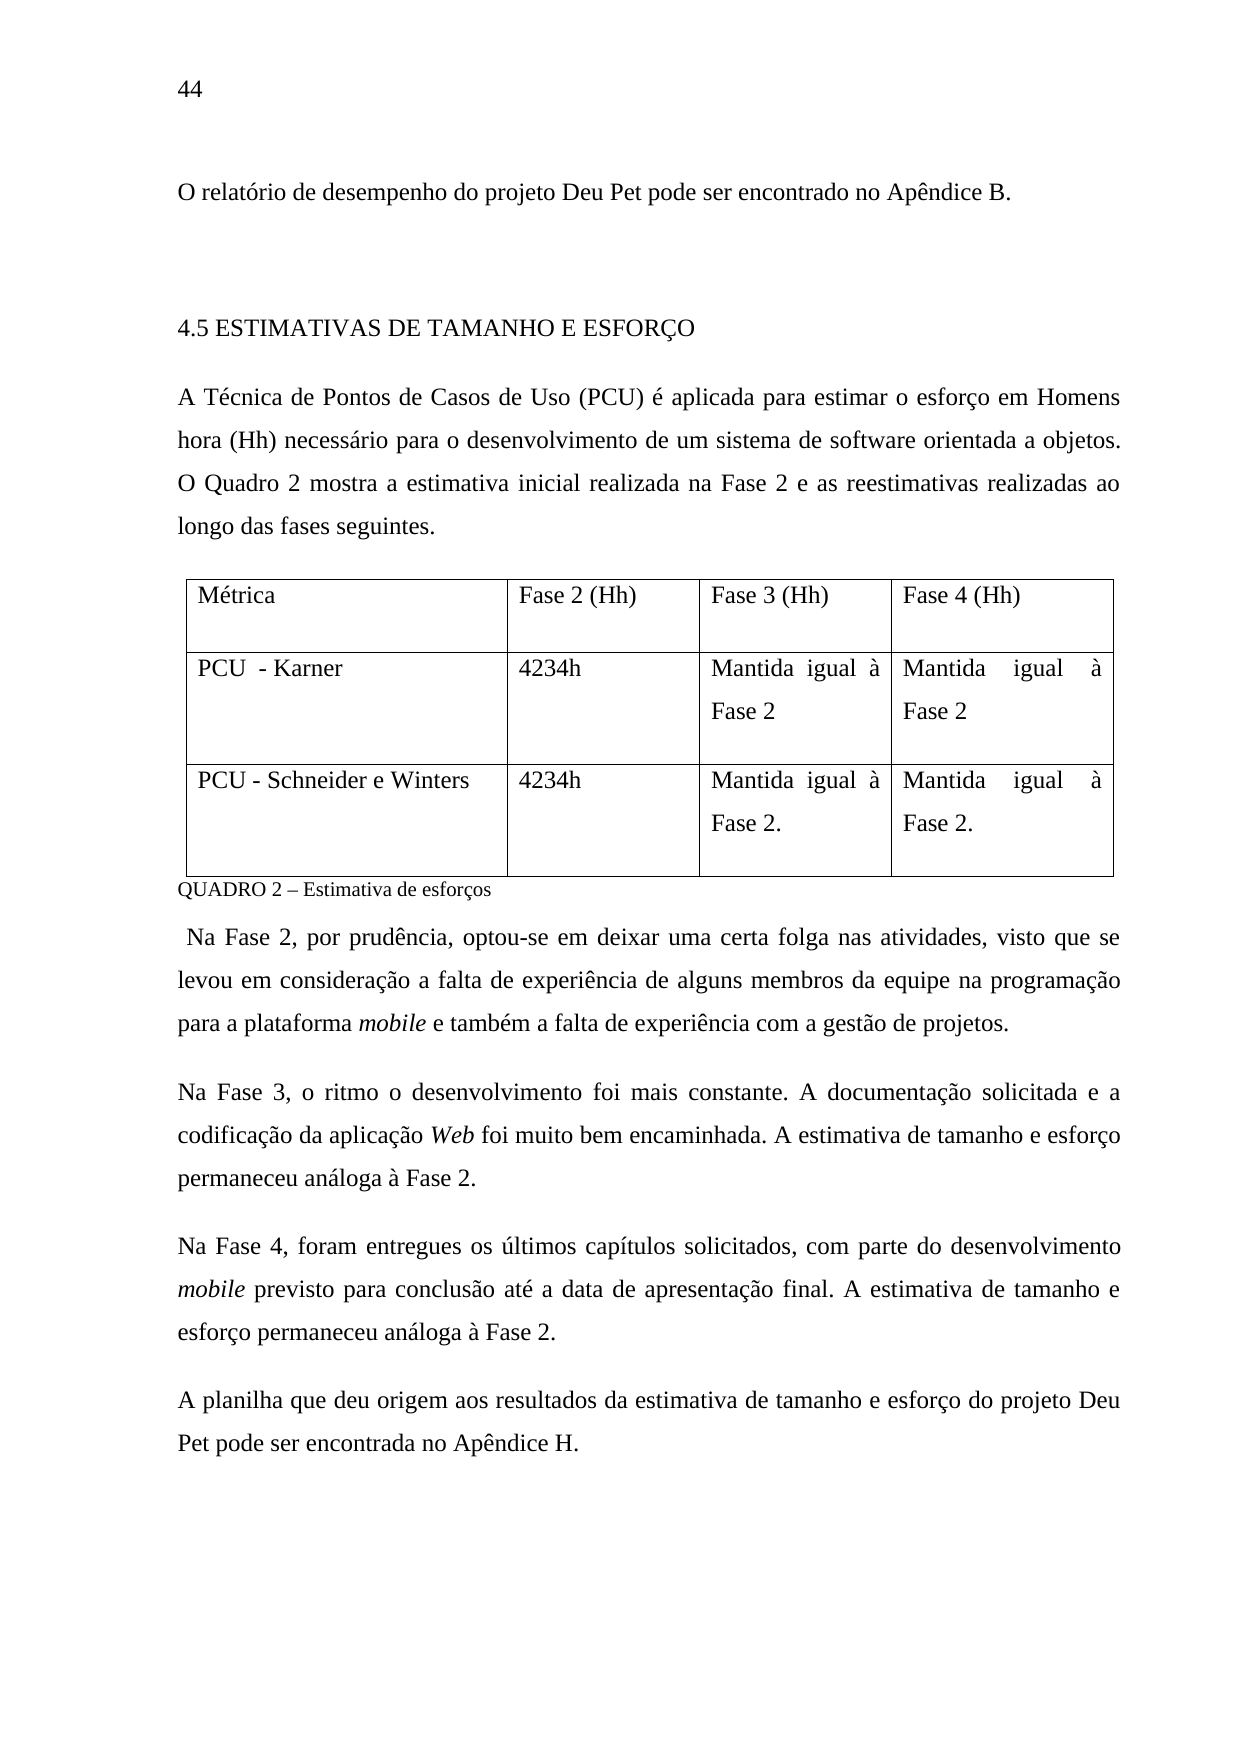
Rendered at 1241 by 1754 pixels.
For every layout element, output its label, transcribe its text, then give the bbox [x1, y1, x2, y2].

text A planilha que deu origem aos resultados da estimativa de tamanho e esforço do projeto Deu Pet pode ser encontrada no Apêndice H. [177, 1385, 1122, 1457]
table_cell Mantida igual à Fase 2. [892, 765, 1113, 876]
table_cell Mantida igual à Fase 2. [700, 765, 891, 876]
table_header Fase 4 (Hh) [892, 580, 1113, 652]
table_cell Mantida igual à Fase 2 [700, 653, 891, 764]
table_cell Mantida igual à Fase 2 [892, 653, 1113, 764]
table_cell PCU - Schneider e Winters [187, 765, 507, 876]
text Na Fase 3, o ritmo o desenvolvimento foi mais constante. A documentação solicitada e a codificação da aplicação Web foi muito bem encaminhada. A estimativa de tamanho e esforço permaneceu análoga à Fase 2. [177, 1077, 1122, 1192]
text Na Fase 4, foram entregues os últimos capítulos solicitados, com parte do desenvolvimento mobile previsto para conclusão até a data de apresentação final. A estimativa de tamanho e esforço permaneceu análoga à Fase 2. [177, 1231, 1122, 1346]
table_header Fase 2 (Hh) [508, 580, 699, 652]
table_cell 4234h [508, 765, 699, 876]
subtitle 4.5 ESTIMATIVAS DE TAMANHO E ESFORÇO [177, 313, 1122, 342]
text Na Fase 2, por prudência, optou-se em deixar uma certa folga nas atividades, visto que se levou em consideração a falta de experiência de alguns membros da equipe na programação para a plataforma mobile e também a falta de experiência com a gestão de projetos. [177, 922, 1122, 1037]
text QUADRO 2 – Estimativa de esforços [177, 877, 1122, 901]
table_header Fase 3 (Hh) [700, 580, 891, 652]
text O relatório de desempenho do projeto Deu Pet pode ser encontrado no Apêndice B. [177, 177, 1122, 206]
table_cell 4234h [508, 653, 699, 764]
table_cell PCU - Karner [187, 653, 507, 764]
text A Técnica de Pontos de Casos de Uso (PCU) é aplicada para estimar o esforço em Homens hora (Hh) necessário para o desenvolvimento de um sistema de software orientada a objetos. O Quadro 2 mostra a estimativa inicial realizada na Fase 2 e as reestimativas realizadas ao longo das fases seguintes. [177, 382, 1122, 540]
table_header Métrica [187, 580, 507, 652]
